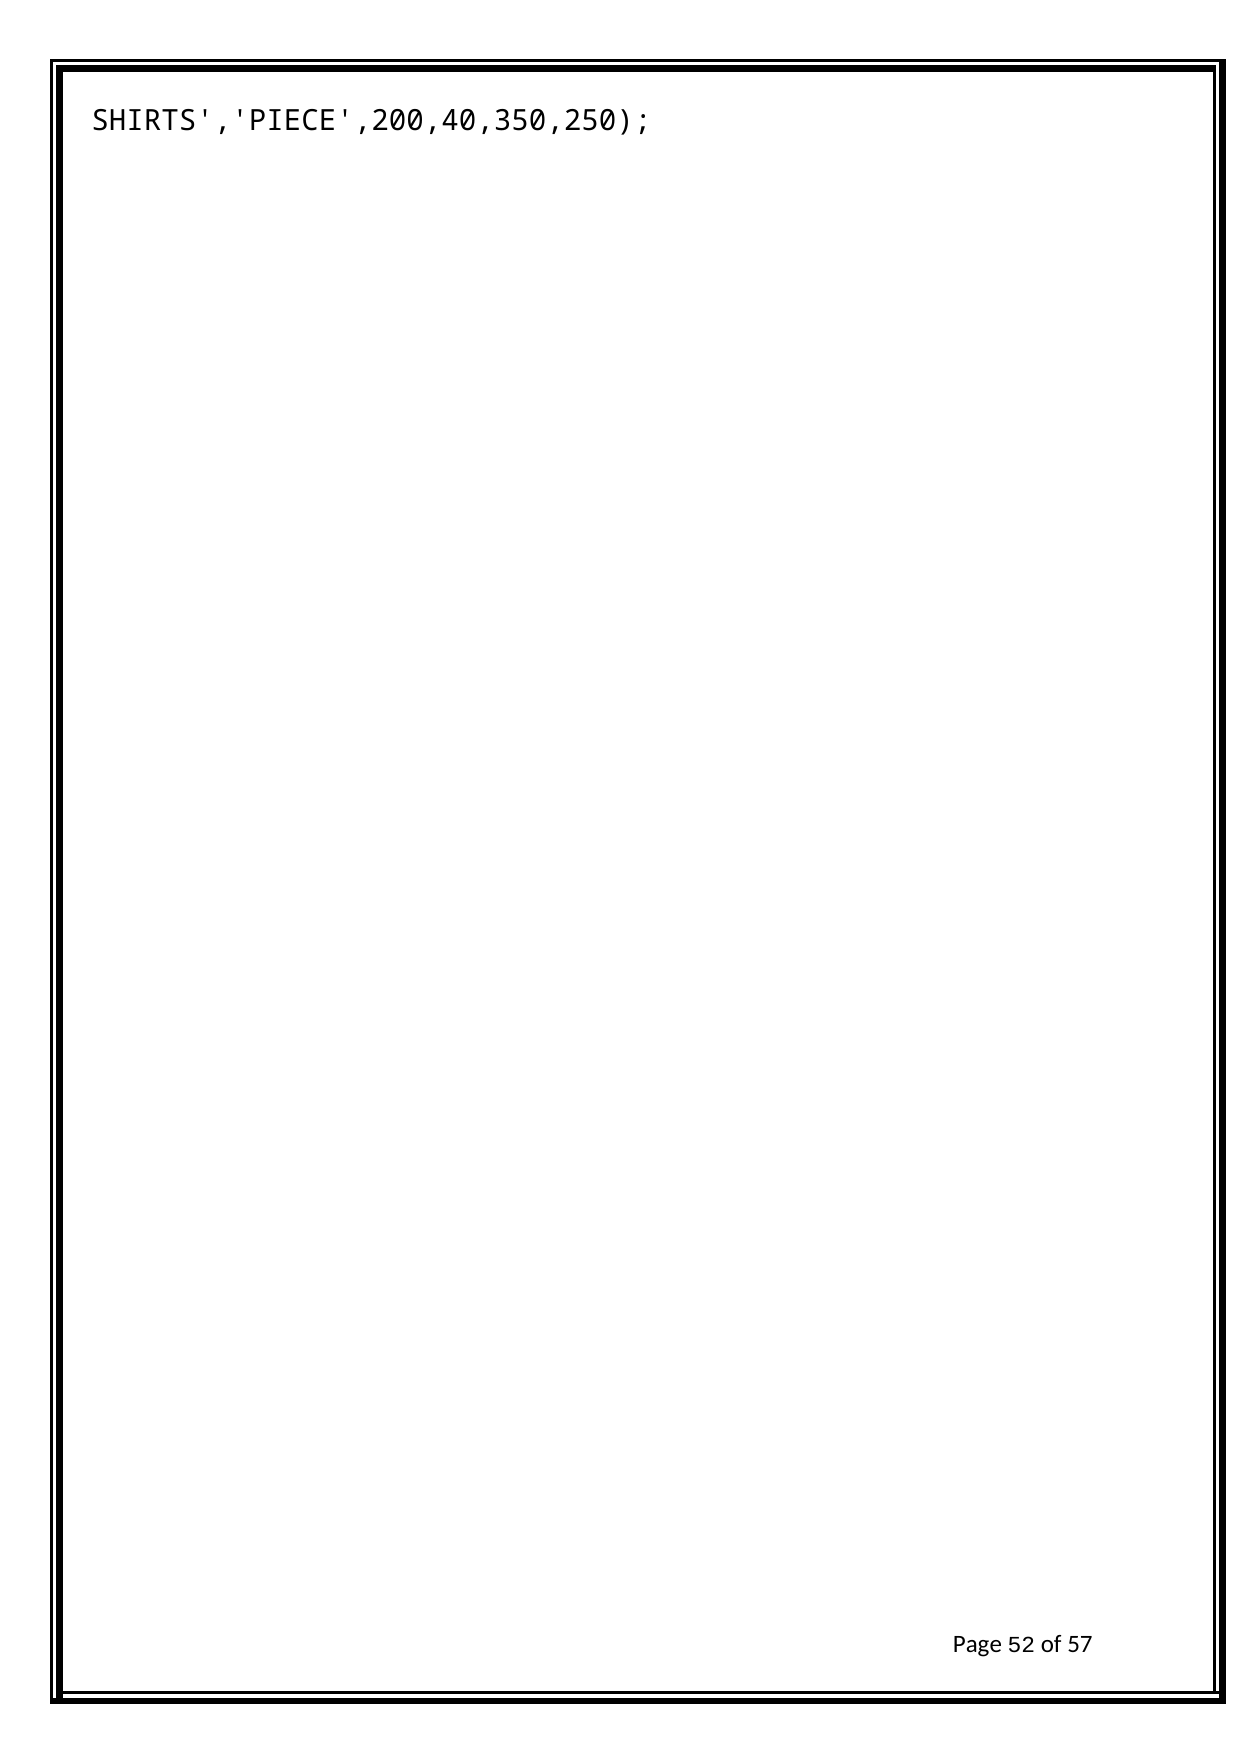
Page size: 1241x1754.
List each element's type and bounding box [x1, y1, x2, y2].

text [91, 99, 1002, 138]
